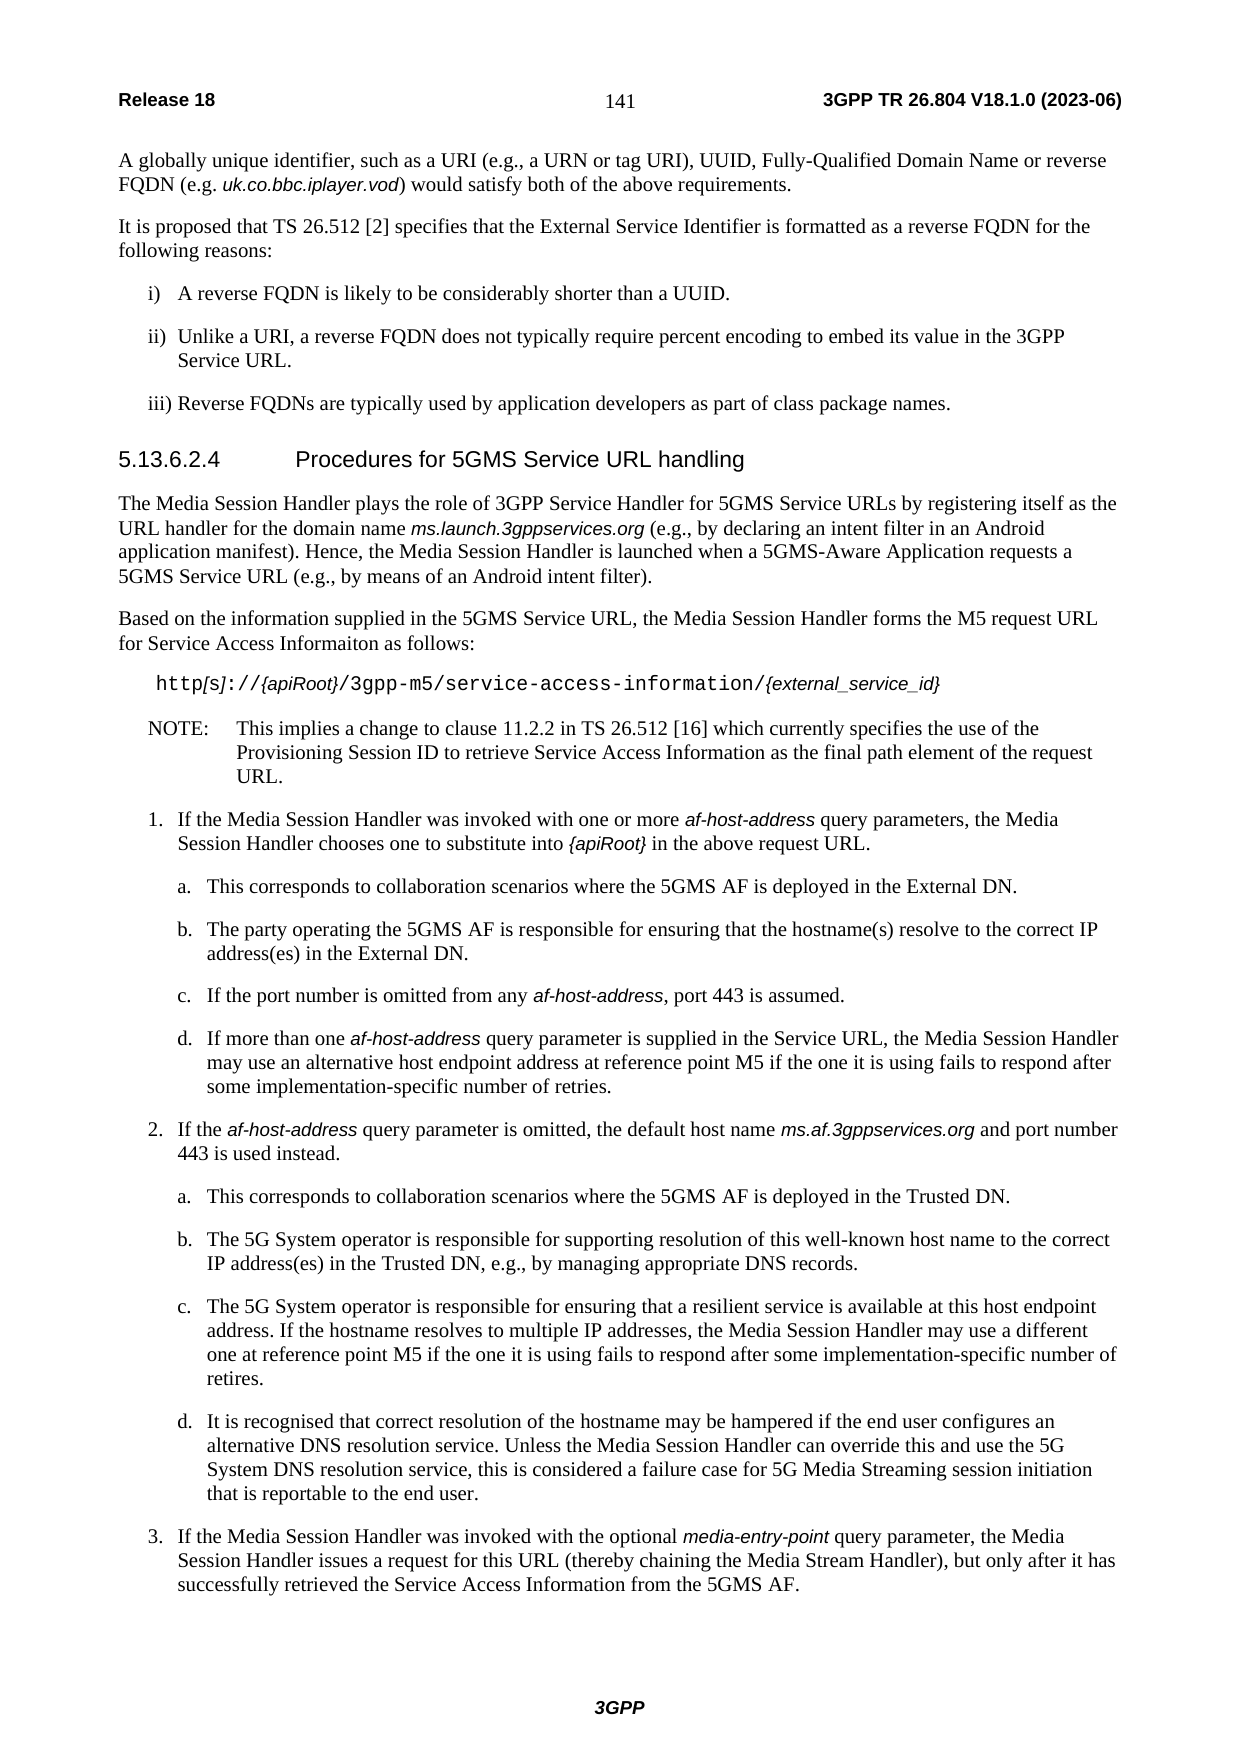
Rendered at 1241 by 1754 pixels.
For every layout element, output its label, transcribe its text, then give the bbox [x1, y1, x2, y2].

text b. The 5G System operator is responsible for supporting resolution of this well-known host name to the correct IP address(es) in the Trusted DN, e.g., by managing appropriate DNS records. [177, 1227, 1122, 1275]
text i) A reverse FQDN is likely to be considerably shorter than a UUID. [148, 281, 1122, 305]
text b. The party operating the 5GMS AF is responsible for ensuring that the hostname(s) resolve to the correct IP address(es) in the External DN. [177, 916, 1122, 964]
text d. If more than one af-host-address query parameter is supplied in the Service URL, the Media Session Handler may use an alternative host endpoint address at reference point M5 if the one it is using fails to respond after some implementation-specific number of retries. [177, 1026, 1122, 1098]
text a. This corresponds to collaboration scenarios where the 5GMS AF is deployed in the External DN. [177, 874, 1122, 898]
text a. This corresponds to collaboration scenarios where the 5GMS AF is deployed in the Trusted DN. [177, 1184, 1122, 1208]
text c. The 5G System operator is responsible for ensuring that a resilient service is available at this host endpoint address. If the hostname resolves to multiple IP addresses, the Media Session Handler may use a different one at reference point M5 if the one it is using fails to respond after some implementation-specific number of retires. [177, 1294, 1122, 1390]
text NOTE: This implies a change to clause 11.2.2 in TS 26.512 [16] which currently specifies the use of the Provisioning Session ID to retrieve Service Access Information as the final path element of the request URL. [148, 716, 1122, 788]
text It is proposed that TS 26.512 [2] specifies that the External Service Identifier is formatted as a reverse FQDN for the following reasons: [118, 214, 1122, 262]
text A globally unique identifier, such as a URI (e.g., a URN or tag URI), UUID, Fully-Qualified Domain Name or reverse FQDN (e.g. uk.co.bbc.iplayer.vod) would satisfy both of the above requirements. [118, 147, 1122, 196]
subtitle 5.13.6.2.4 Procedures for 5GMS Service URL handling [118, 446, 1122, 473]
text c. If the port number is omitted from any af-host-address, port 443 is assumed. [177, 983, 1122, 1007]
text ii) Unlike a URI, a reverse FQDN does not typically require percent encoding to embed its value in the 3GPP Service URL. [148, 324, 1122, 372]
text 2. If the af-host-address query parameter is omitted, the default host name ms.af.3gppservices.org and port number 443 is used instead. [148, 1117, 1122, 1165]
text The Media Session Handler plays the role of 3GPP Service Handler for 5GMS Service URLs by registering itself as the URL handler for the domain name ms.launch.3gppservices.org (e.g., by declaring an intent filter in an Android application manifest). Hence, the Media Session Handler is launched when a 5GMS-Aware Application requests a 5GMS Service URL (e.g., by means of an Android intent filter). [118, 491, 1122, 588]
text d. It is recognised that correct resolution of the hostname may be hampered if the end user configures an alternative DNS resolution service. Unless the Media Session Handler can override this and use the 5G System DNS resolution service, this is considered a failure case for 5G Media Streaming session initiation that is reportable to the end user. [177, 1409, 1122, 1505]
text 1. If the Media Session Handler was invoked with one or more af-host-address query parameters, the Media Session Handler chooses one to substitute into {apiRoot} in the above request URL. [148, 807, 1122, 855]
text iii) Reverse FQDNs are typically used by application developers as part of class package names. [148, 391, 1122, 415]
text http[s]://{apiRoot}/3gpp-m5/service-access-information/{external_service_id} [156, 673, 1122, 697]
text Based on the information supplied in the 5GMS Service URL, the Media Session Handler forms the M5 request URL for Service Access Informaiton as follows: [118, 606, 1122, 654]
text 3. If the Media Session Handler was invoked with the optional media-entry-point query parameter, the Media Session Handler issues a request for this URL (thereby chaining the Media Stream Handler), but only after it has successfully retrieved the Service Access Information from the 5GMS AF. [148, 1524, 1122, 1596]
